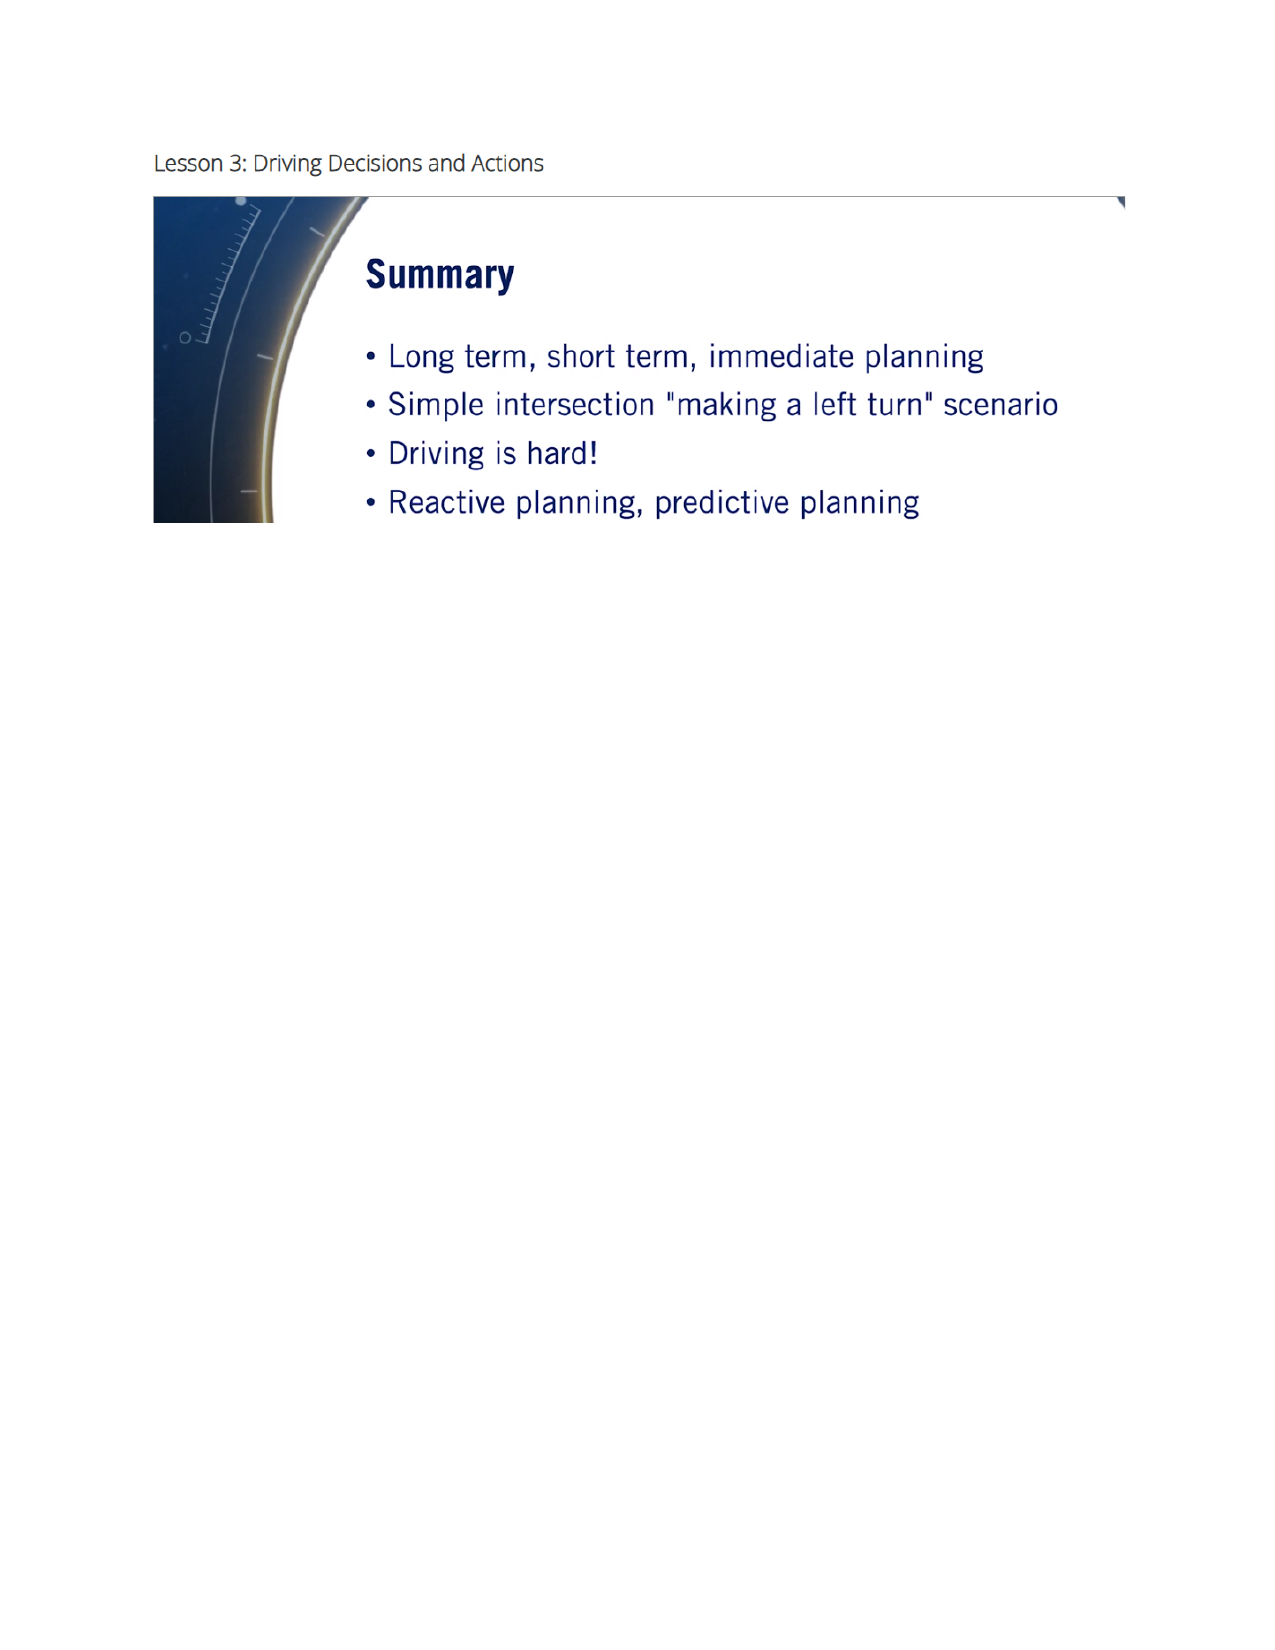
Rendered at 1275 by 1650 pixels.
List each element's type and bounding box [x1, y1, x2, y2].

picture [150, 150, 1125, 523]
